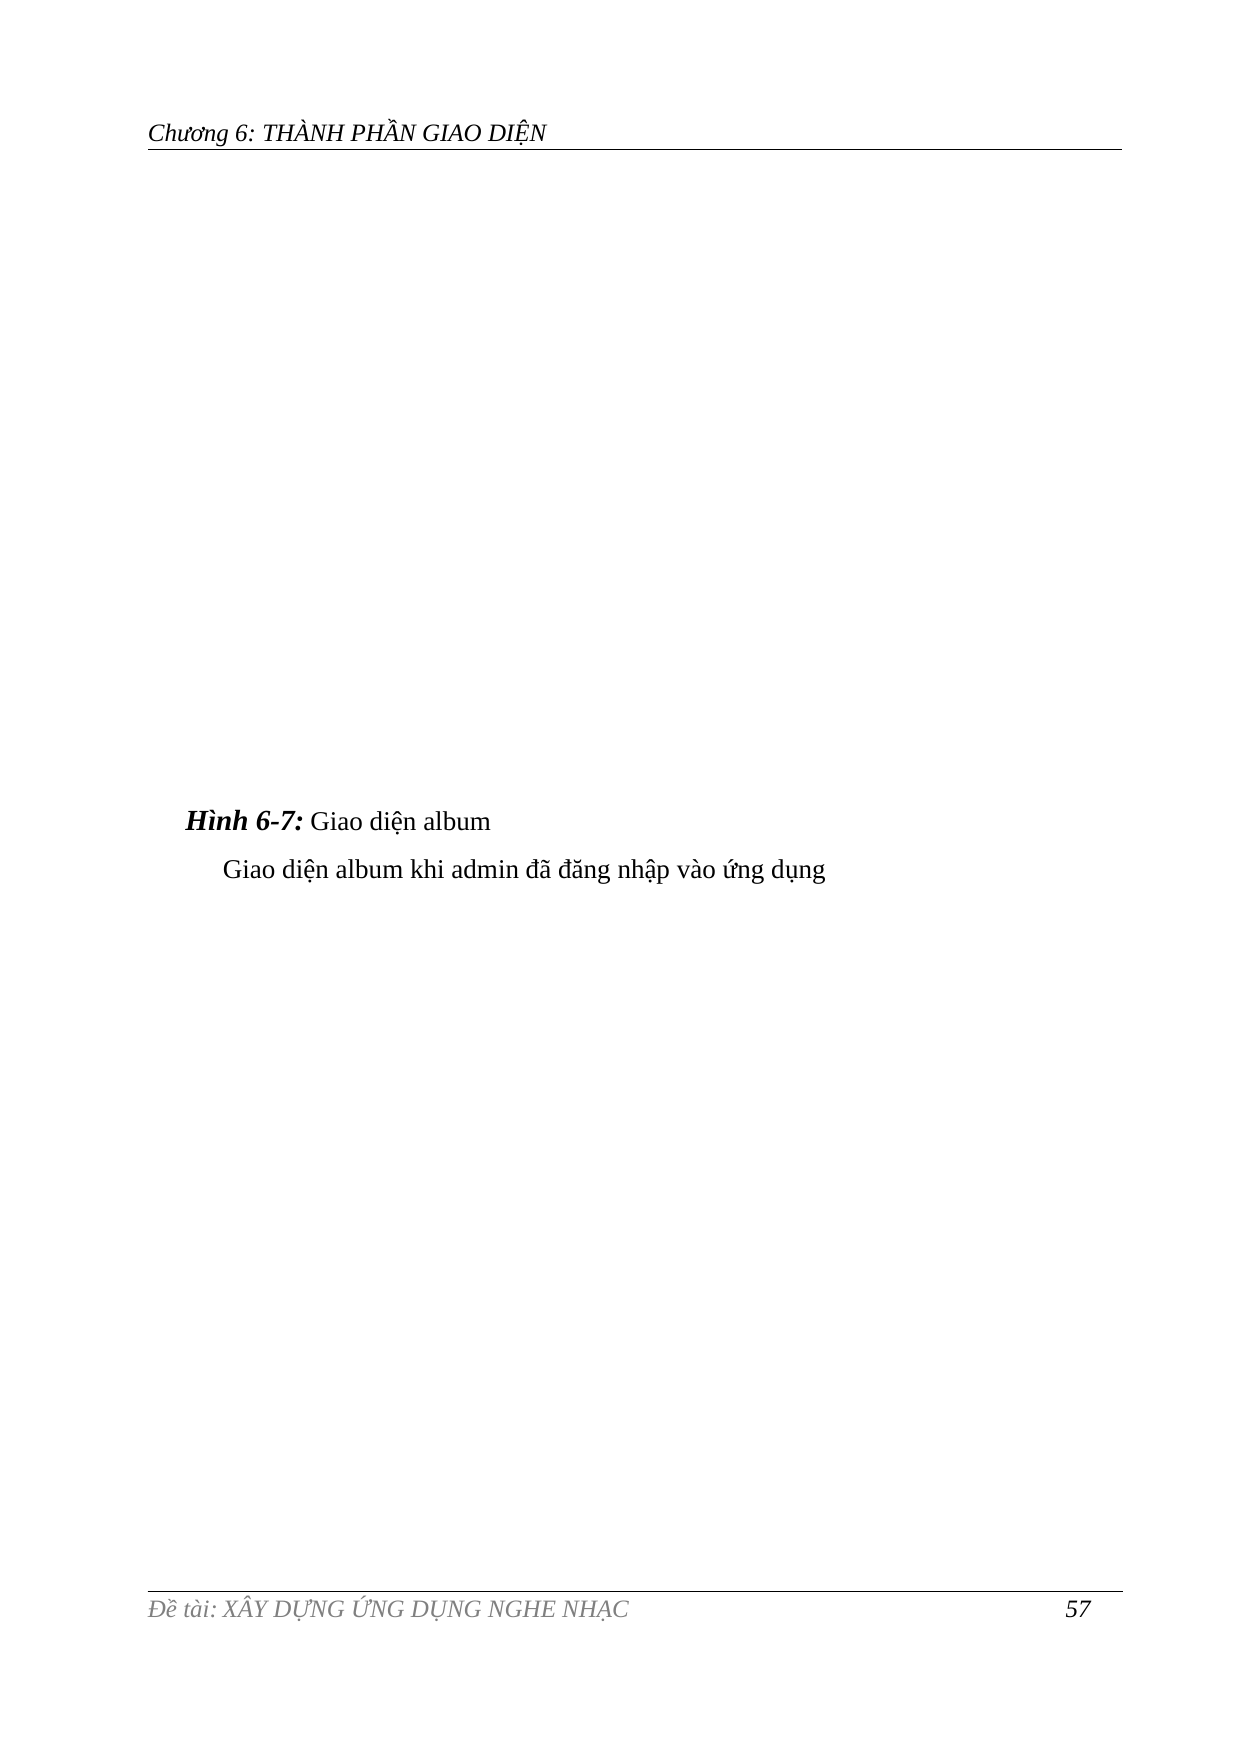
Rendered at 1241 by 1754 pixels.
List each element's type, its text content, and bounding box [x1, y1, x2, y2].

list Giao diện album [185, 803, 1122, 837]
text Giao diện album khi admin đã đăng nhập vào ứng dụng [207, 854, 1122, 885]
